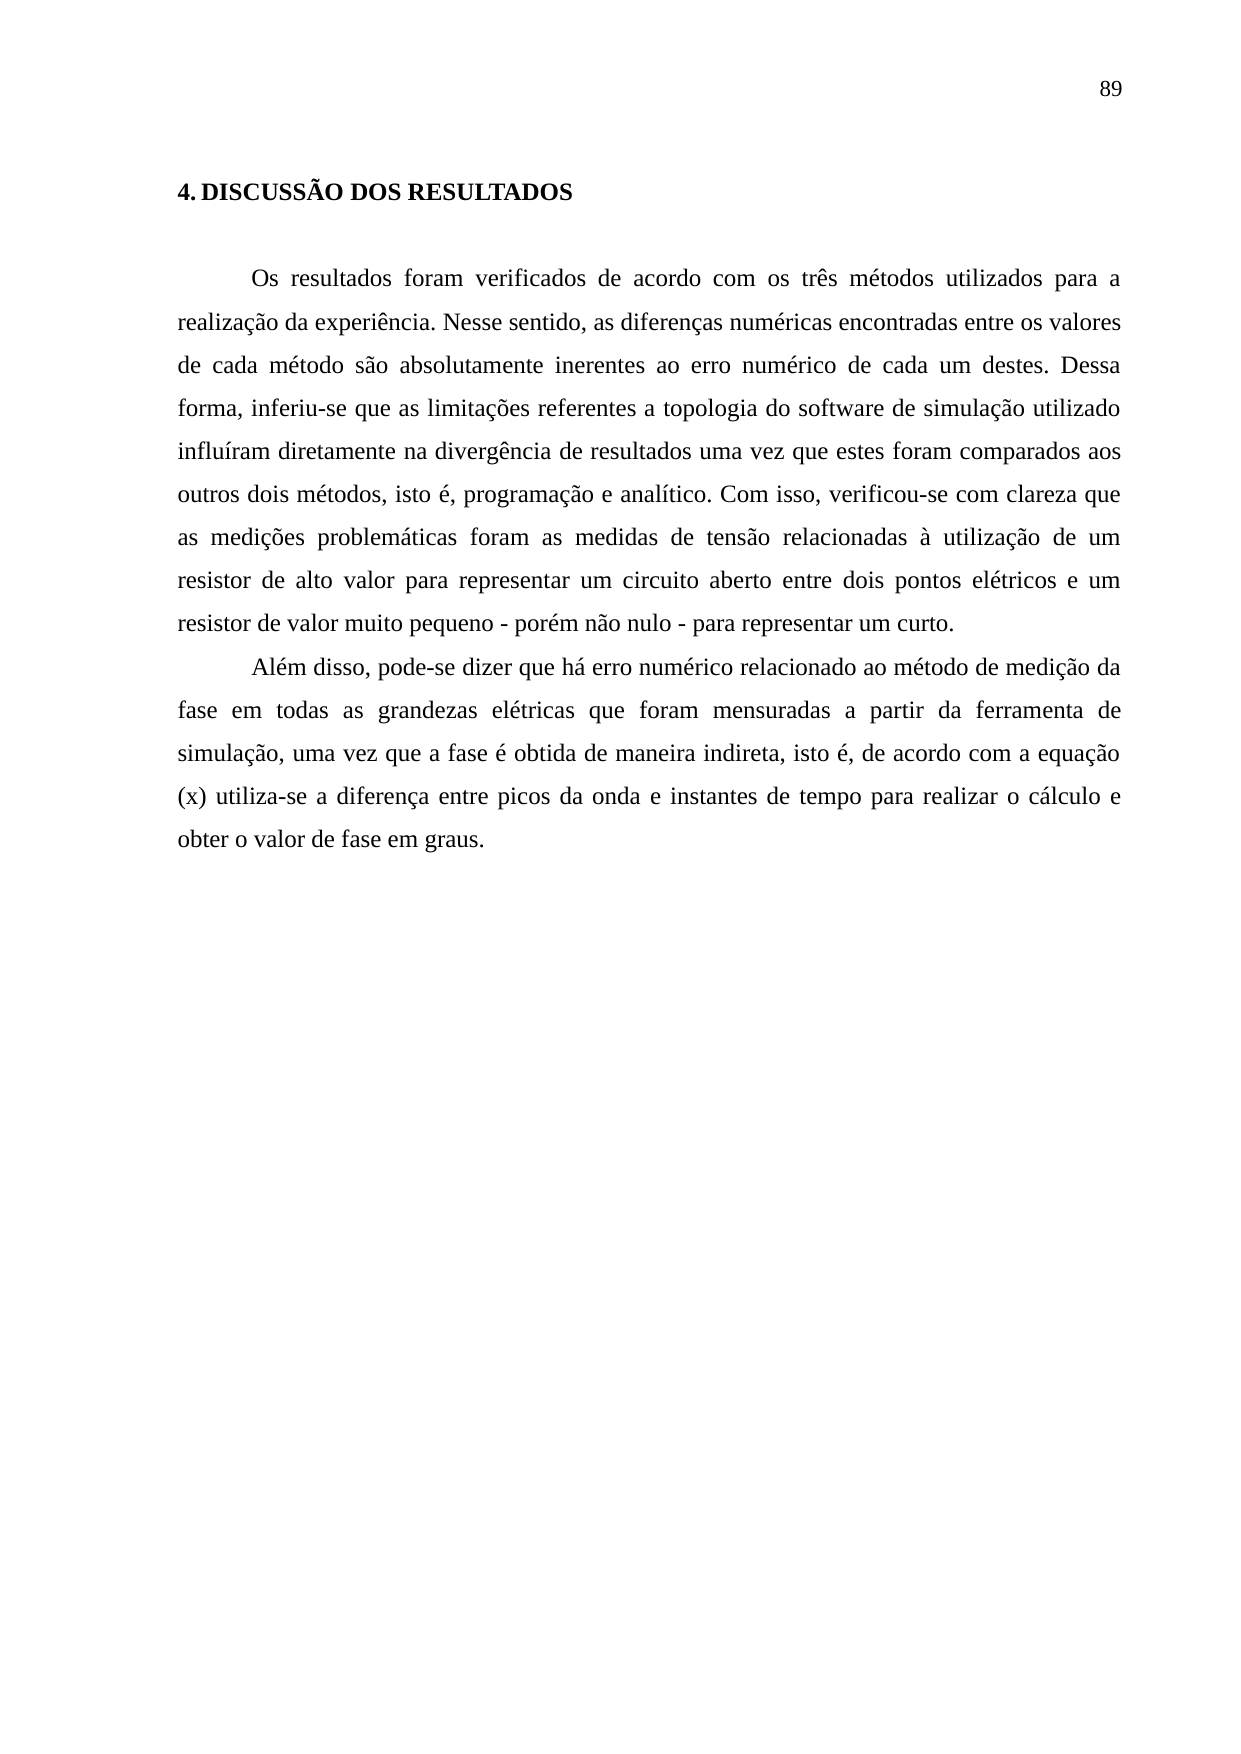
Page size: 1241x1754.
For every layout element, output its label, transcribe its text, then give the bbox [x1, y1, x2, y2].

subtitle DISCUSSÃO DOS RESULTADOS [177, 177, 1122, 206]
text Os resultados foram verificados de acordo com os três métodos utilizados para a realização da experiência. Nesse sentido, as diferenças numéricas encontradas entre os valores de cada método são absolutamente inerentes ao erro numérico de cada um destes. Dessa forma, inferiu-se que as limitações referentes a topologia do software de simulação utilizado influíram diretamente na divergência de resultados uma vez que estes foram comparados aos outros dois métodos, isto é, programação e analítico. Com isso, verificou-se com clareza que as medições problemáticas foram as medidas de tensão relacionadas à utilização de um resistor de alto valor para representar um circuito aberto entre dois pontos elétricos e um resistor de valor muito pequeno - porém não nulo - para representar um curto. [177, 263, 1122, 637]
text Além disso, pode-se dizer que há erro numérico relacionado ao método de medição da fase em todas as grandezas elétricas que foram mensuradas a partir da ferramenta de simulação, uma vez que a fase é obtida de maneira indireta, isto é, de acordo com a equação (x) utiliza-se a diferença entre picos da onda e instantes de tempo para realizar o cálculo e obter o valor de fase em graus. [177, 652, 1122, 853]
